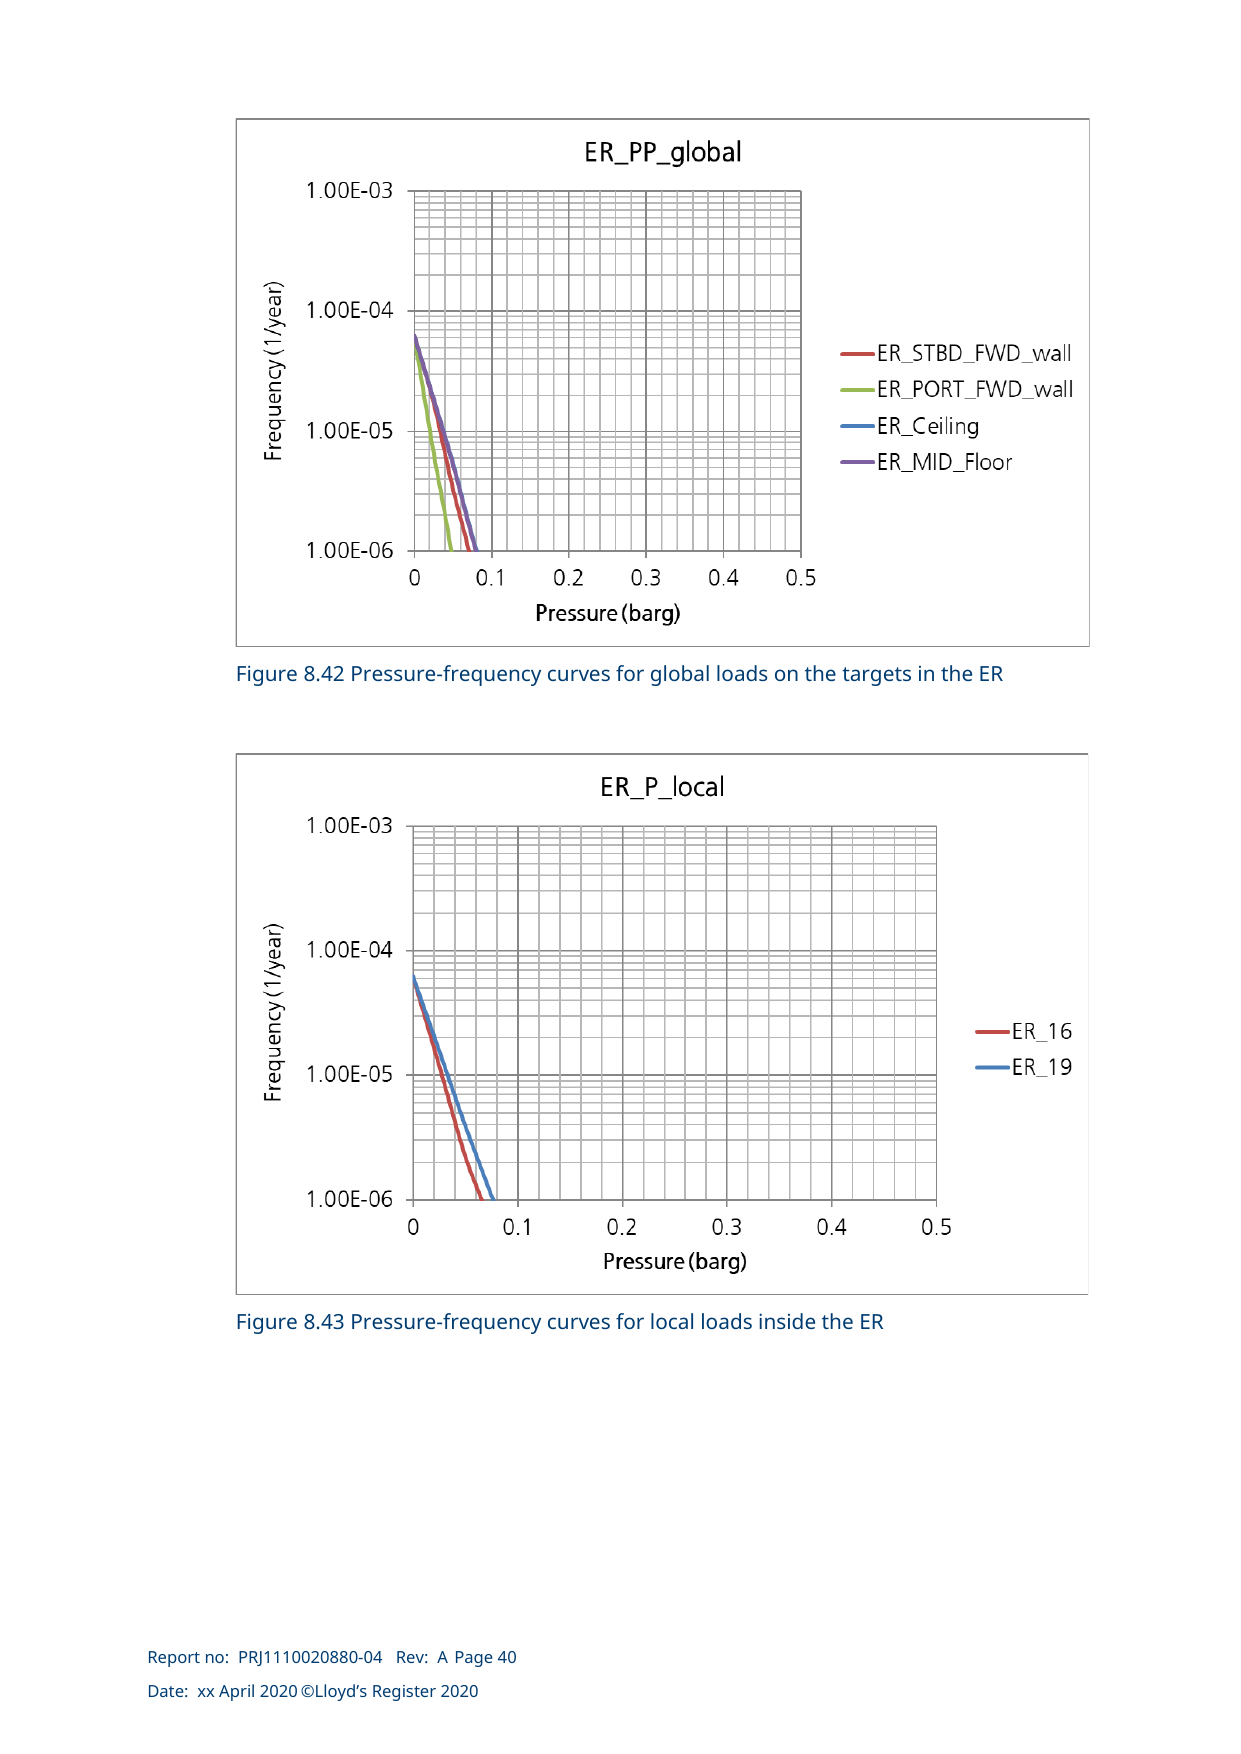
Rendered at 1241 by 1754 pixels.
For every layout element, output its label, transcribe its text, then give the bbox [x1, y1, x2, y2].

picture [235, 118, 1090, 647]
picture [235, 753, 1089, 1295]
